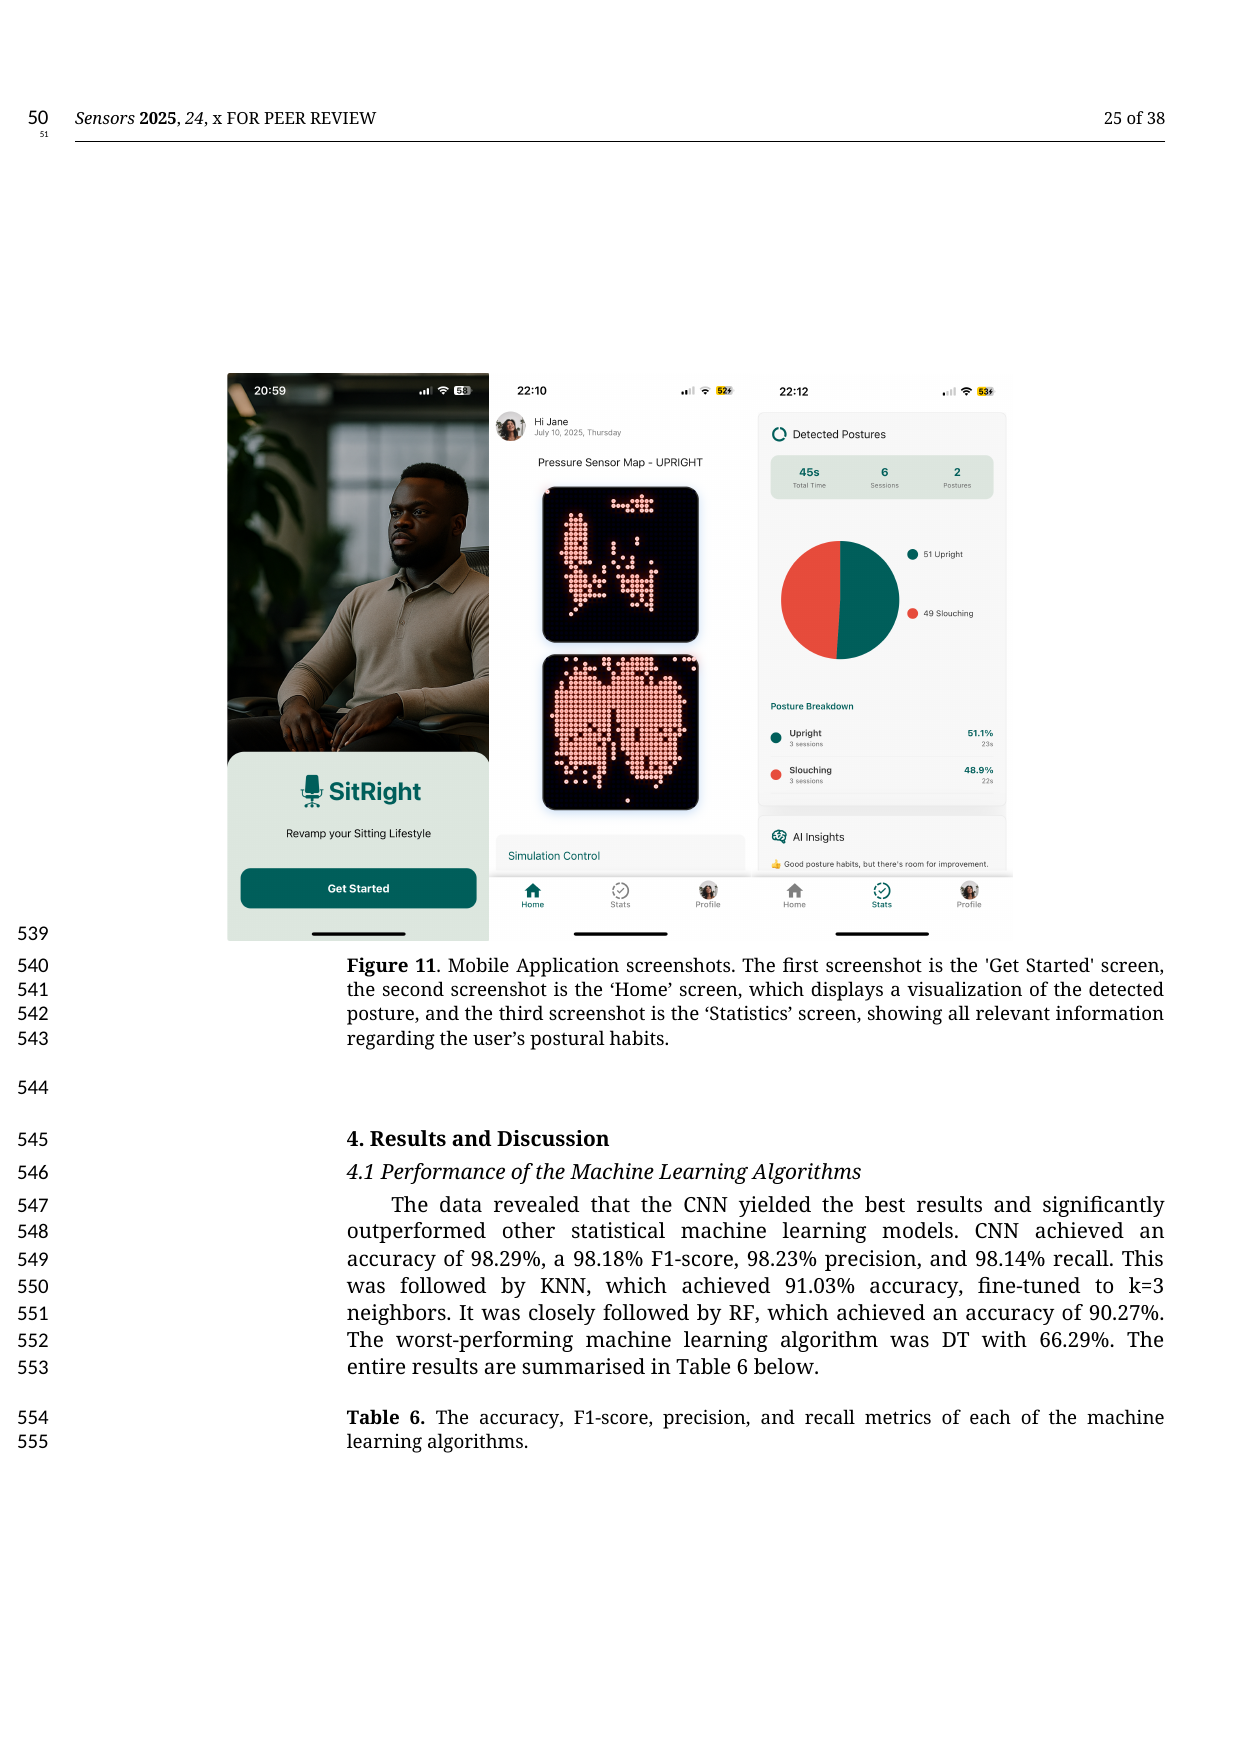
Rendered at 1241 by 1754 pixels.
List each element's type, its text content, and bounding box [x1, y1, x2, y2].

subtitle 4.1 Performance of the Machine Learning Algorithms [347, 1158, 1165, 1185]
picture [227, 373, 1013, 941]
text Figure 11. Mobile Application screenshots. The first screenshot is the 'Get Started' screen, the second screenshot is the ‘Home’ screen, which displays a visualization of the detected posture, and the third screenshot is the ‘Statistics’ screen, showing all relevant information regarding the user’s postural habits. [347, 953, 1165, 1050]
text Table 6. The accuracy, F1-score, precision, and recall metrics of each of the machine learning algorithms. [347, 1405, 1165, 1454]
subtitle 4. Results and Discussion [347, 1124, 1165, 1151]
text The data revealed that the CNN yielded the best results and significantly outperformed other statistical machine learning models. CNN achieved an accuracy of 98.29%, a 98.18% F1-score, 98.23% precision, and 98.14% recall. This was followed by KNN, which achieved 91.03% accuracy, fine-tuned to k=3 neighbors. It was closely followed by RF, which achieved an accuracy of 90.27%. The worst-performing machine learning algorithm was DT with 66.29%. The entire results are summarised in Table 6 below. [347, 1191, 1165, 1380]
